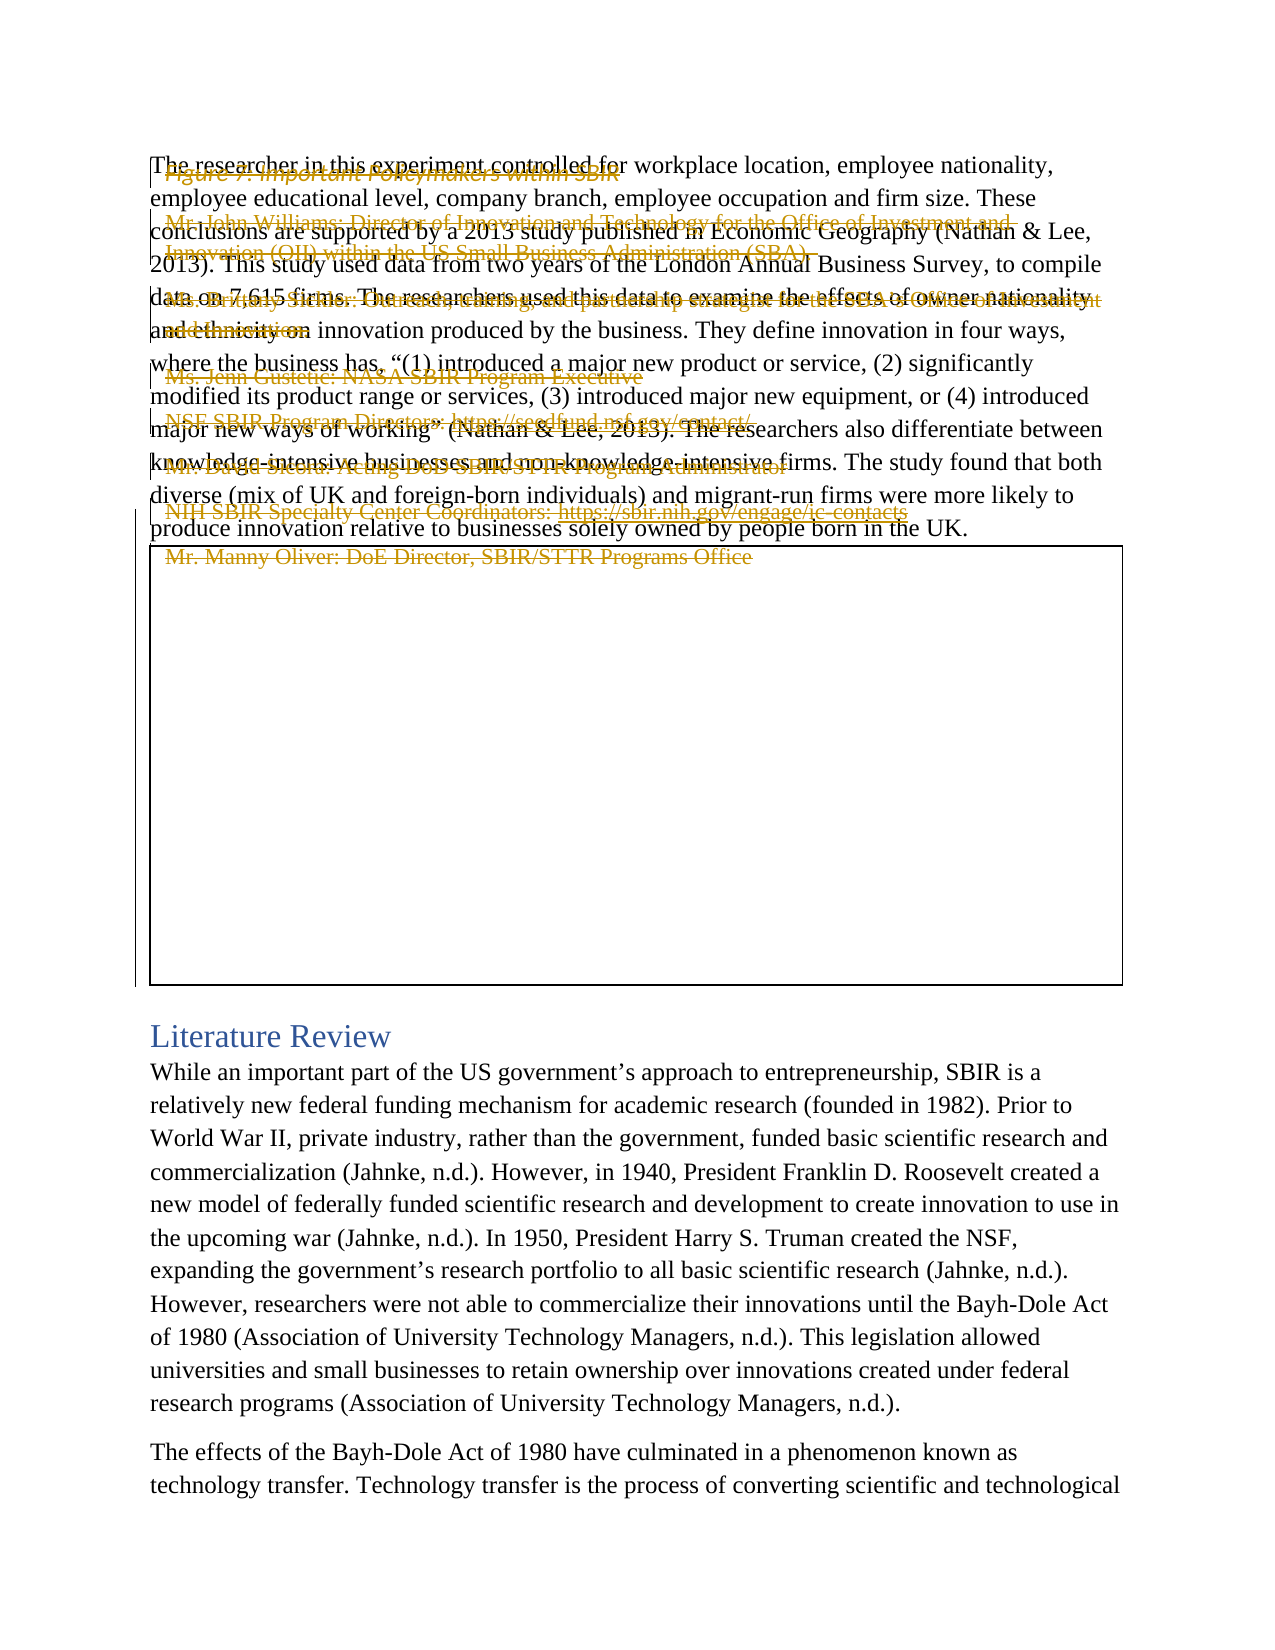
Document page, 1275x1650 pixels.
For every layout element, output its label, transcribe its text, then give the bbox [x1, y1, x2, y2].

text While an important part of the US government’s approach to entrepreneurship, SBIR is a relatively new federal funding mechanism for academic research (founded in 1982). Prior to World War II, private industry, rather than the government, funded basic scientific research and commercialization. However, in 1940, President Franklin D. Roosevelt created a new model of federally funded scientific research and development to create innovation to use in the upcoming war. In 1950, President Harry S. Truman created the NSF, expanding the government’s research portfolio to all basic scientific research. However, researchers were not able to commercialize their innovations until the Bayh-Dole Act of 1980. This legislation allowed universities and small businesses to retain ownership over innovations created under federal research programs. [150, 1057, 1125, 1416]
subtitle Literature Review [150, 1016, 1125, 1054]
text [150, 1437, 1125, 1499]
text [150, 150, 1125, 987]
